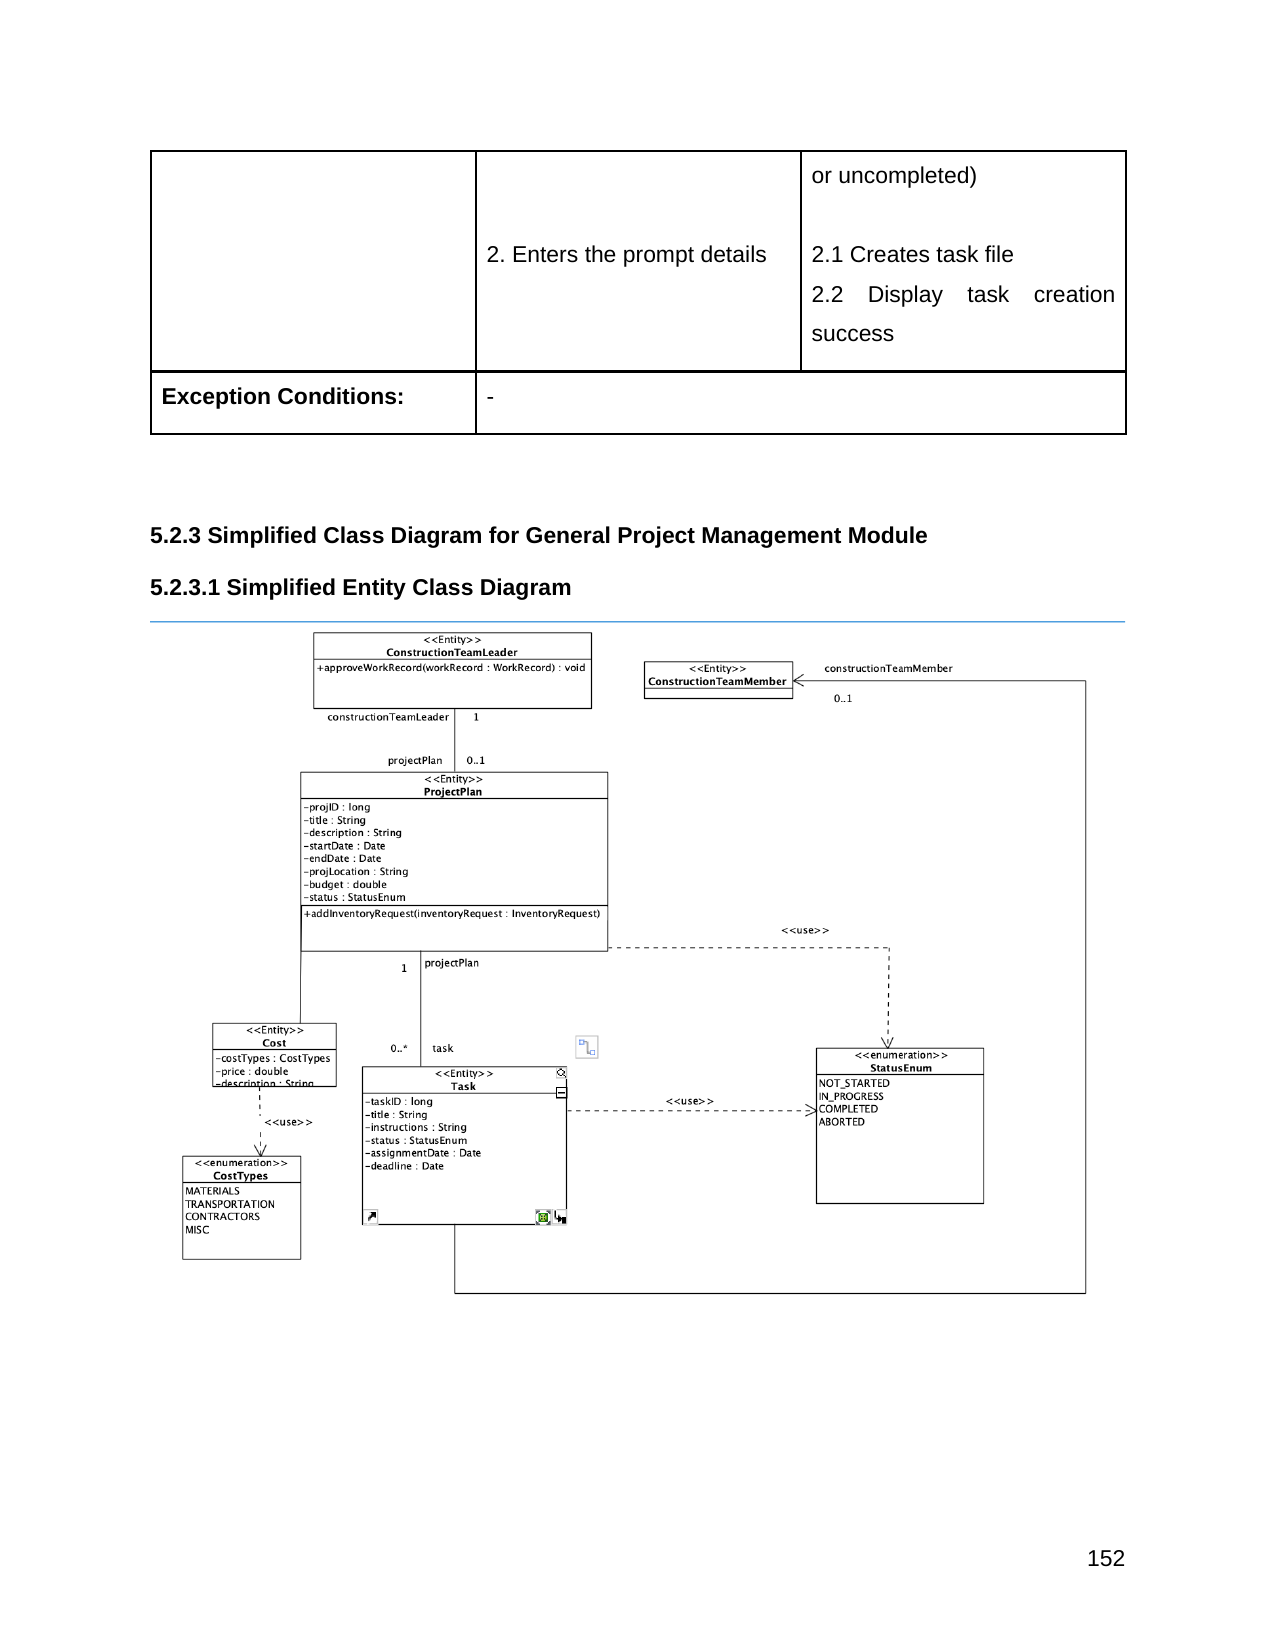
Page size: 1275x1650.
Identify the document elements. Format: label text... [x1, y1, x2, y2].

subtitle 5.2.3.1 Simplified Entity Class Diagram [150, 574, 1125, 600]
subtitle 5.2.3 Simplified Class Diagram for General Project Management Module [150, 522, 1125, 548]
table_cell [802, 152, 1125, 370]
table_cell Exception Conditions: [152, 373, 475, 433]
table_cell - [477, 373, 1125, 433]
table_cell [477, 152, 800, 370]
picture [150, 621, 1125, 1331]
